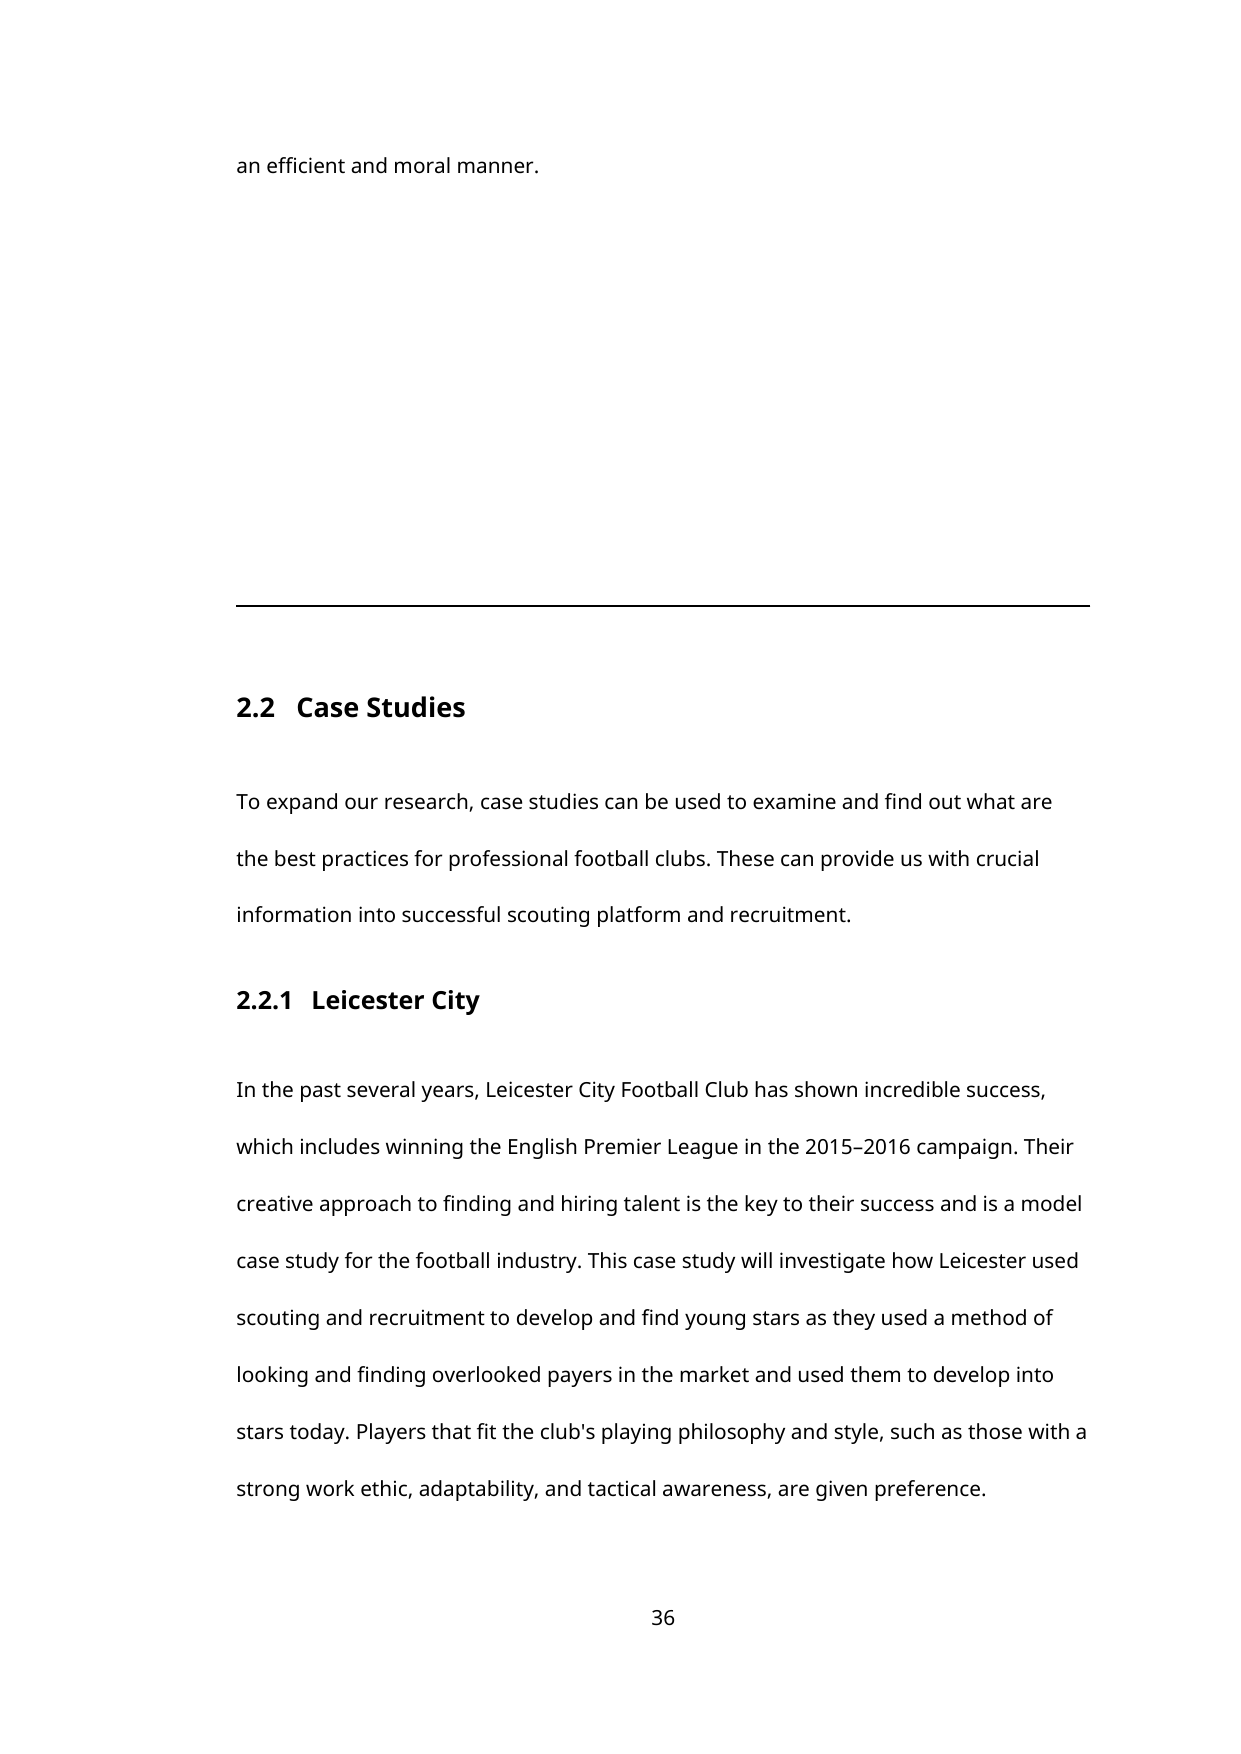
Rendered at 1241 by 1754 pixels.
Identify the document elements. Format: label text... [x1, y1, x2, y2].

text To expand our research, case studies can be used to examine and find out what are the best practices for professional football clubs. These can provide us with crucial information into successful scouting platform and recruitment. [236, 787, 1090, 929]
text In the past several years, Leicester City Football Club has shown incredible success, which includes winning the English Premier League in the 2015–2016 campaign. Their creative approach to finding and hiring talent is the key to their success and is a model case study for the football industry. This case study will investigate how Leicester used scouting and recruitment to develop and find young stars as they used a method of looking and finding overlooked payers in the market and used them to develop into stars today. Players that fit the club's playing philosophy and style, such as those with a strong work ethic, adaptability, and tactical awareness, are given preference. [236, 1076, 1090, 1502]
subtitle Case Studies [236, 688, 1090, 725]
subtitle Leicester City [236, 982, 1090, 1017]
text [236, 151, 1090, 524]
